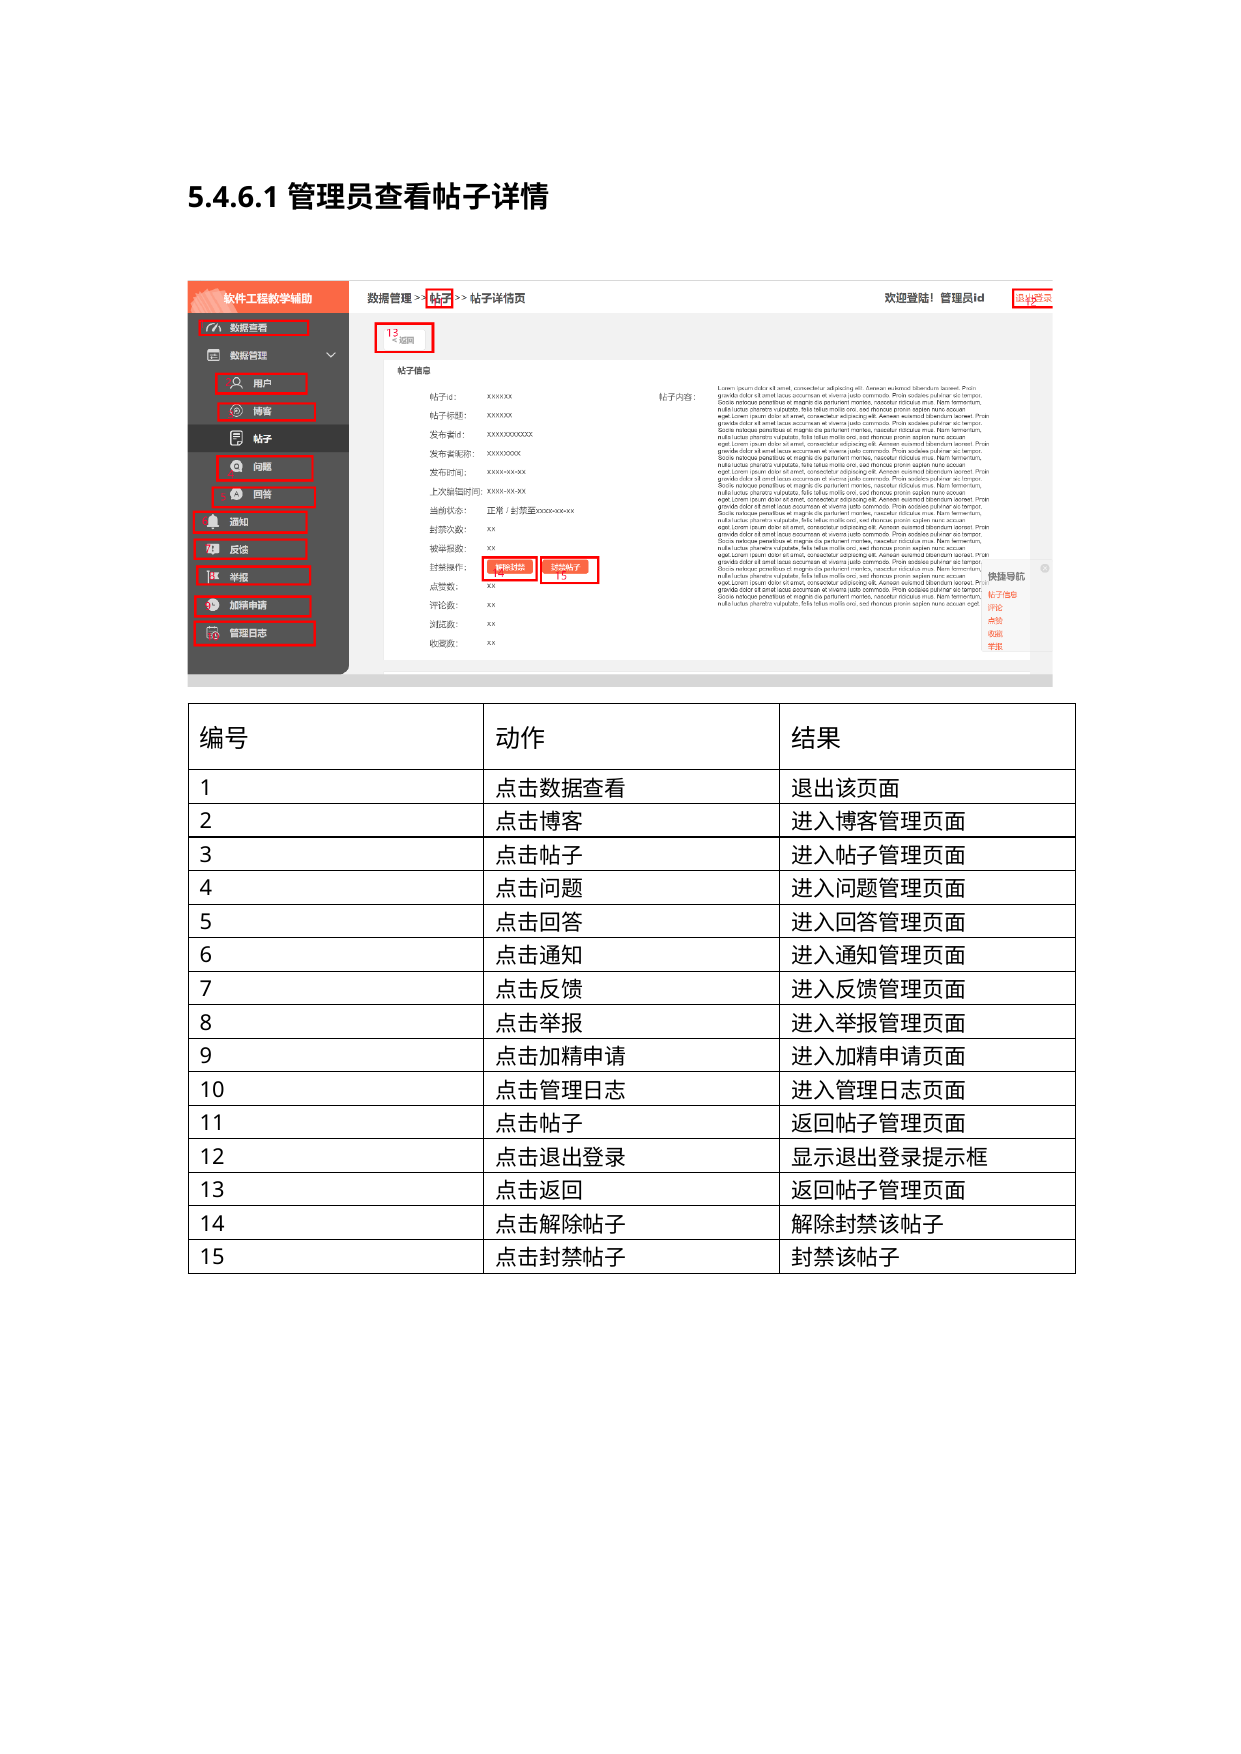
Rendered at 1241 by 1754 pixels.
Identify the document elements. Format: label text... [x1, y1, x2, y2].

table_cell 点击数据查看 [484, 770, 779, 803]
table_cell 5 [189, 905, 483, 937]
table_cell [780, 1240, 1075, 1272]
table_cell 4 [189, 871, 483, 903]
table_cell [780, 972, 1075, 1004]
table_cell 进入通知管理页面 [780, 938, 1075, 971]
table_cell 进入博客管理页面 [780, 804, 1075, 836]
table_cell 进入帖子管理页面 [780, 838, 1075, 870]
table_cell 进入问题管理页面 [780, 871, 1075, 903]
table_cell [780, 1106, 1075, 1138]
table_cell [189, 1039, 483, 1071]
table_cell 点击通知 [484, 938, 779, 971]
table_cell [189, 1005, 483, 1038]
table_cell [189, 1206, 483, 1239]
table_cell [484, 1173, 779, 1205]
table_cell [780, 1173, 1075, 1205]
table_cell 3 [189, 838, 483, 870]
table_cell 点击帖子 [484, 838, 779, 870]
table_cell 点击问题 [484, 871, 779, 903]
table_cell 点击回答 [484, 905, 779, 937]
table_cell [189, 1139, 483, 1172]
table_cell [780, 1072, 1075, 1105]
table_cell 1 [189, 770, 483, 803]
table_cell 退出该页面 [780, 770, 1075, 803]
picture [187, 280, 1053, 687]
table_cell 7 [189, 972, 483, 1004]
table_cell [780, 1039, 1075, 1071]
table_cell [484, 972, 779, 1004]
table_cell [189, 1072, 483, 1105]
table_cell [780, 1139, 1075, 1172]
table_cell 点击博客 [484, 804, 779, 836]
table_header 编号 [189, 704, 483, 769]
table_header 结果 [780, 704, 1075, 769]
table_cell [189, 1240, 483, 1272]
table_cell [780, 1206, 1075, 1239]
table_cell 进入回答管理页面 [780, 905, 1075, 937]
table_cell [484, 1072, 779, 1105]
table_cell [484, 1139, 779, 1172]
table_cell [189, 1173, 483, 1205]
table_cell 6 [189, 938, 483, 971]
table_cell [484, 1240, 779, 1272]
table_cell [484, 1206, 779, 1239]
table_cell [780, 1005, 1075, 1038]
subtitle 5.4.6.1 管理员查看帖子详情 [187, 162, 1053, 227]
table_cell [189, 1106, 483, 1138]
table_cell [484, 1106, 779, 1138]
table_header 动作 [484, 704, 779, 769]
table_cell 2 [189, 804, 483, 836]
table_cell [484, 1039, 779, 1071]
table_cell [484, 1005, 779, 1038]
